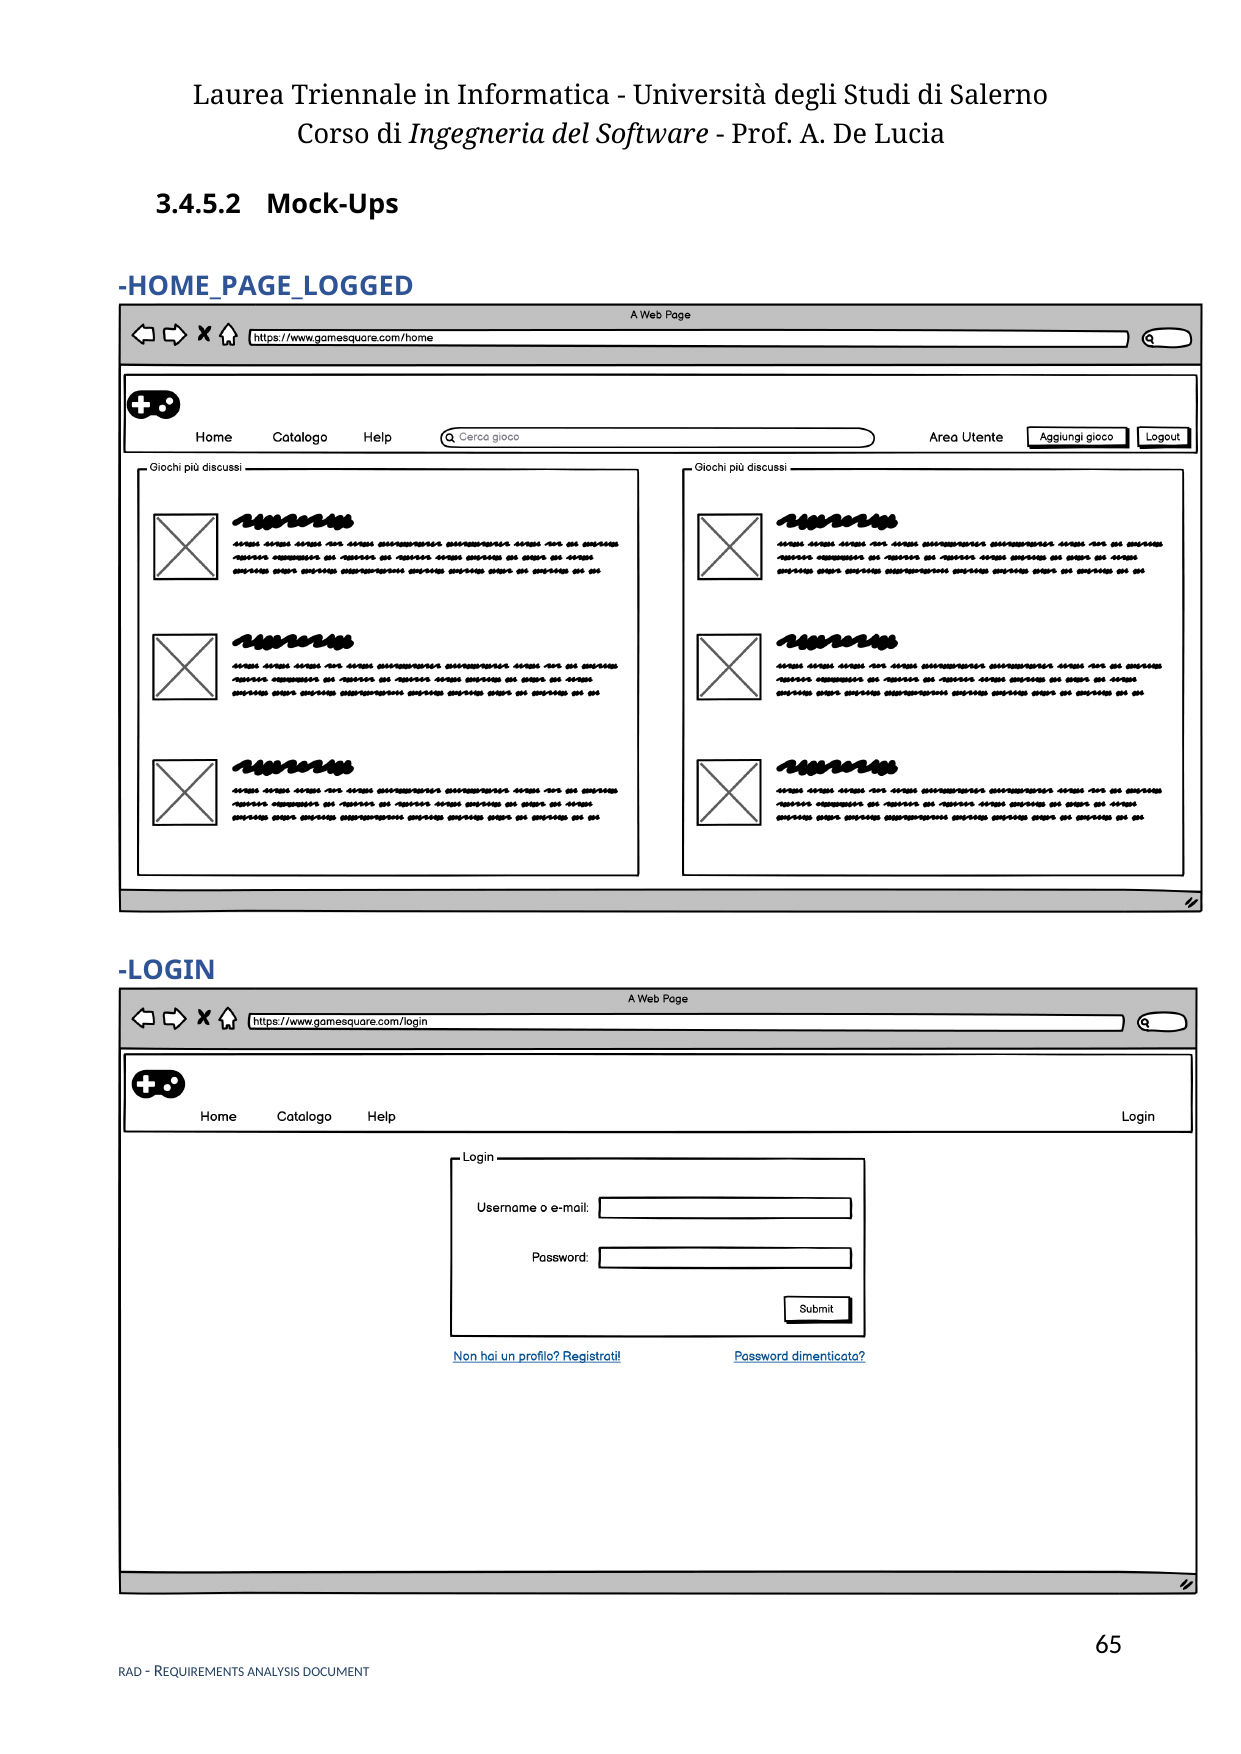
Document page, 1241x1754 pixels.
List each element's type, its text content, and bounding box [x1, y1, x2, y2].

subtitle -LOGIN [118, 950, 1122, 987]
picture [118, 303, 1203, 913]
picture [118, 987, 1198, 1595]
subtitle Mock-Ups [156, 185, 1122, 222]
subtitle -HOME_PAGE_LOGGED [118, 267, 1122, 303]
